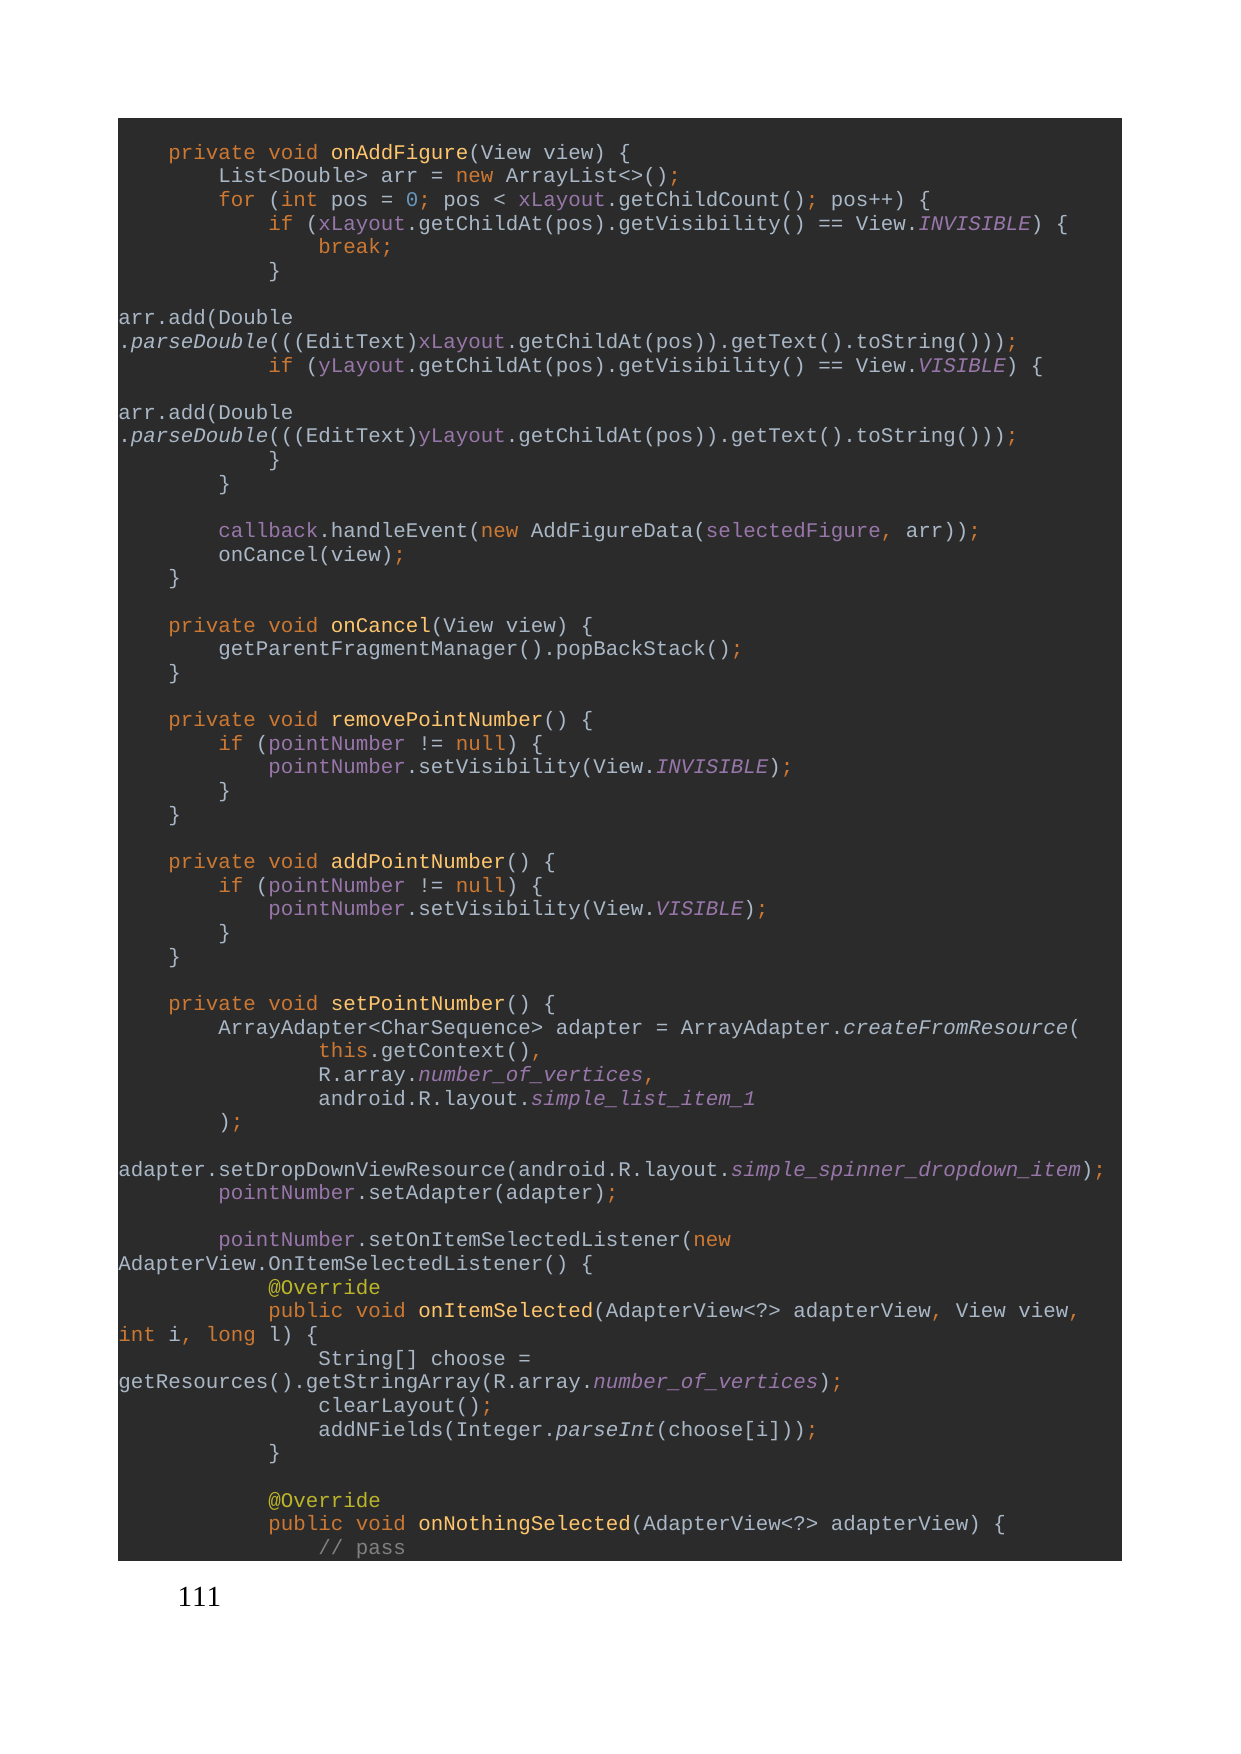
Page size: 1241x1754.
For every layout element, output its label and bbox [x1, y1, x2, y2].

text [118, 118, 1122, 1561]
